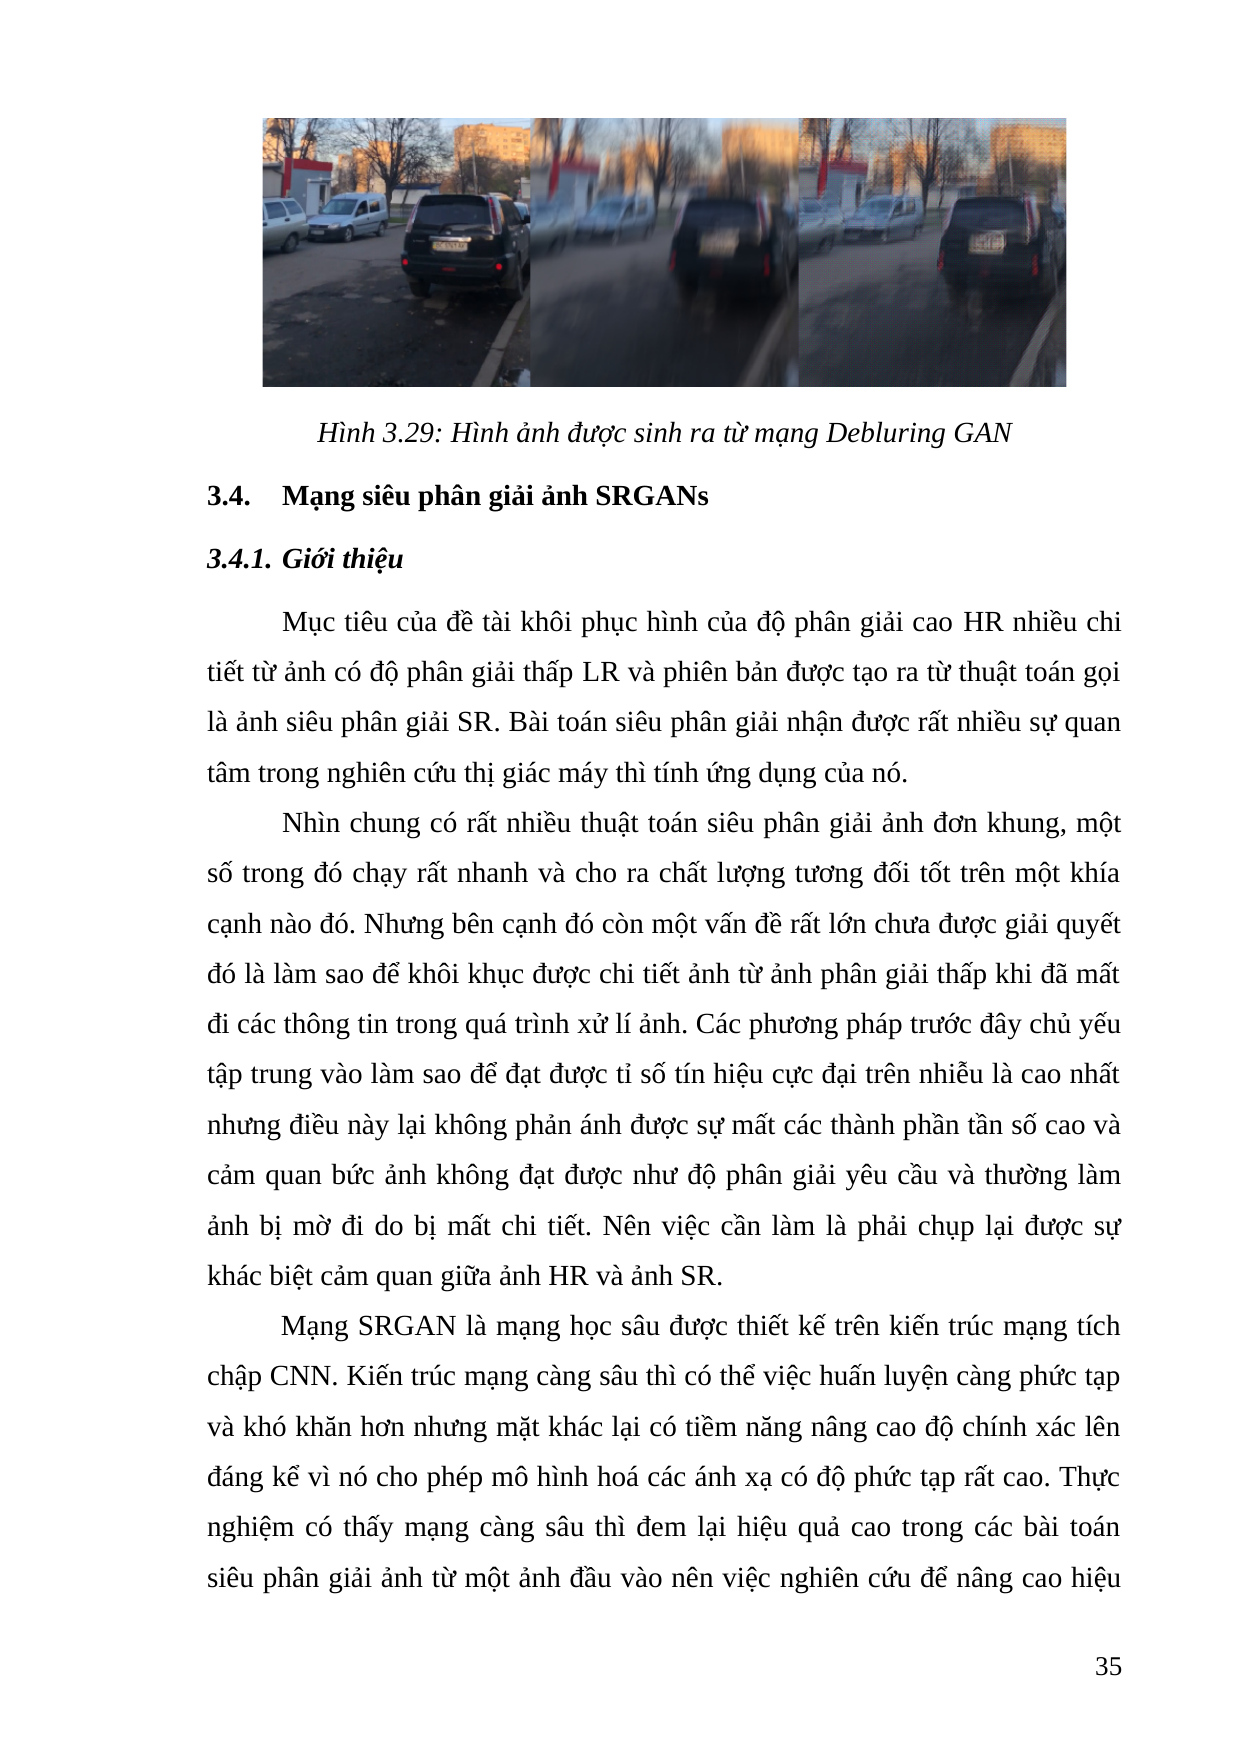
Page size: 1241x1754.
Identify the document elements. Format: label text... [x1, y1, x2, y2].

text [207, 1308, 1122, 1593]
text Nhìn chung có rất nhiều thuật toán siêu phân giải ảnh đơn khung, một số trong đó chạy rất nhanh và cho ra chất lượng tương đối tốt trên một khía cạnh nào đó. Nhưng bên cạnh đó còn một vấn đề rất lớn chưa được giải quyết đó là làm sao để khôi khục được chi tiết ảnh từ ảnh phân giải thấp khi đã mất đi các thông tin trong quá trình xử lí ảnh. Các phương pháp trước đây chủ yếu tập trung vào làm sao để đạt được tỉ số tín hiệu cực đại trên nhiễu là cao nhất nhưng điều này lại không phản ánh được sự mất các thành phần tần số cao và cảm quan bức ảnh không đạt được như độ phân giải yêu cầu và thường làm ảnh bị mờ đi do bị mất chi tiết. Nên việc cần làm là phải chụp lại được sự khác biệt cảm quan giữa ảnh HR và ảnh SR. [207, 805, 1122, 1291]
picture [262, 118, 1067, 387]
text Mục tiêu của đề tài khôi phục hình của độ phân giải cao HR nhiều chi tiết từ ảnh có độ phân giải thấp LR và phiên bản được tạo ra từ thuật toán gọi là ảnh siêu phân giải SR. Bài toán siêu phân giải nhận được rất nhiều sự quan tâm trong nghiên cứu thị giác máy thì tính ứng dụng của nó. [207, 604, 1122, 788]
subtitle Giới thiệu [207, 541, 1122, 574]
subtitle Mạng siêu phân giải ảnh SRGANs [207, 478, 1122, 512]
